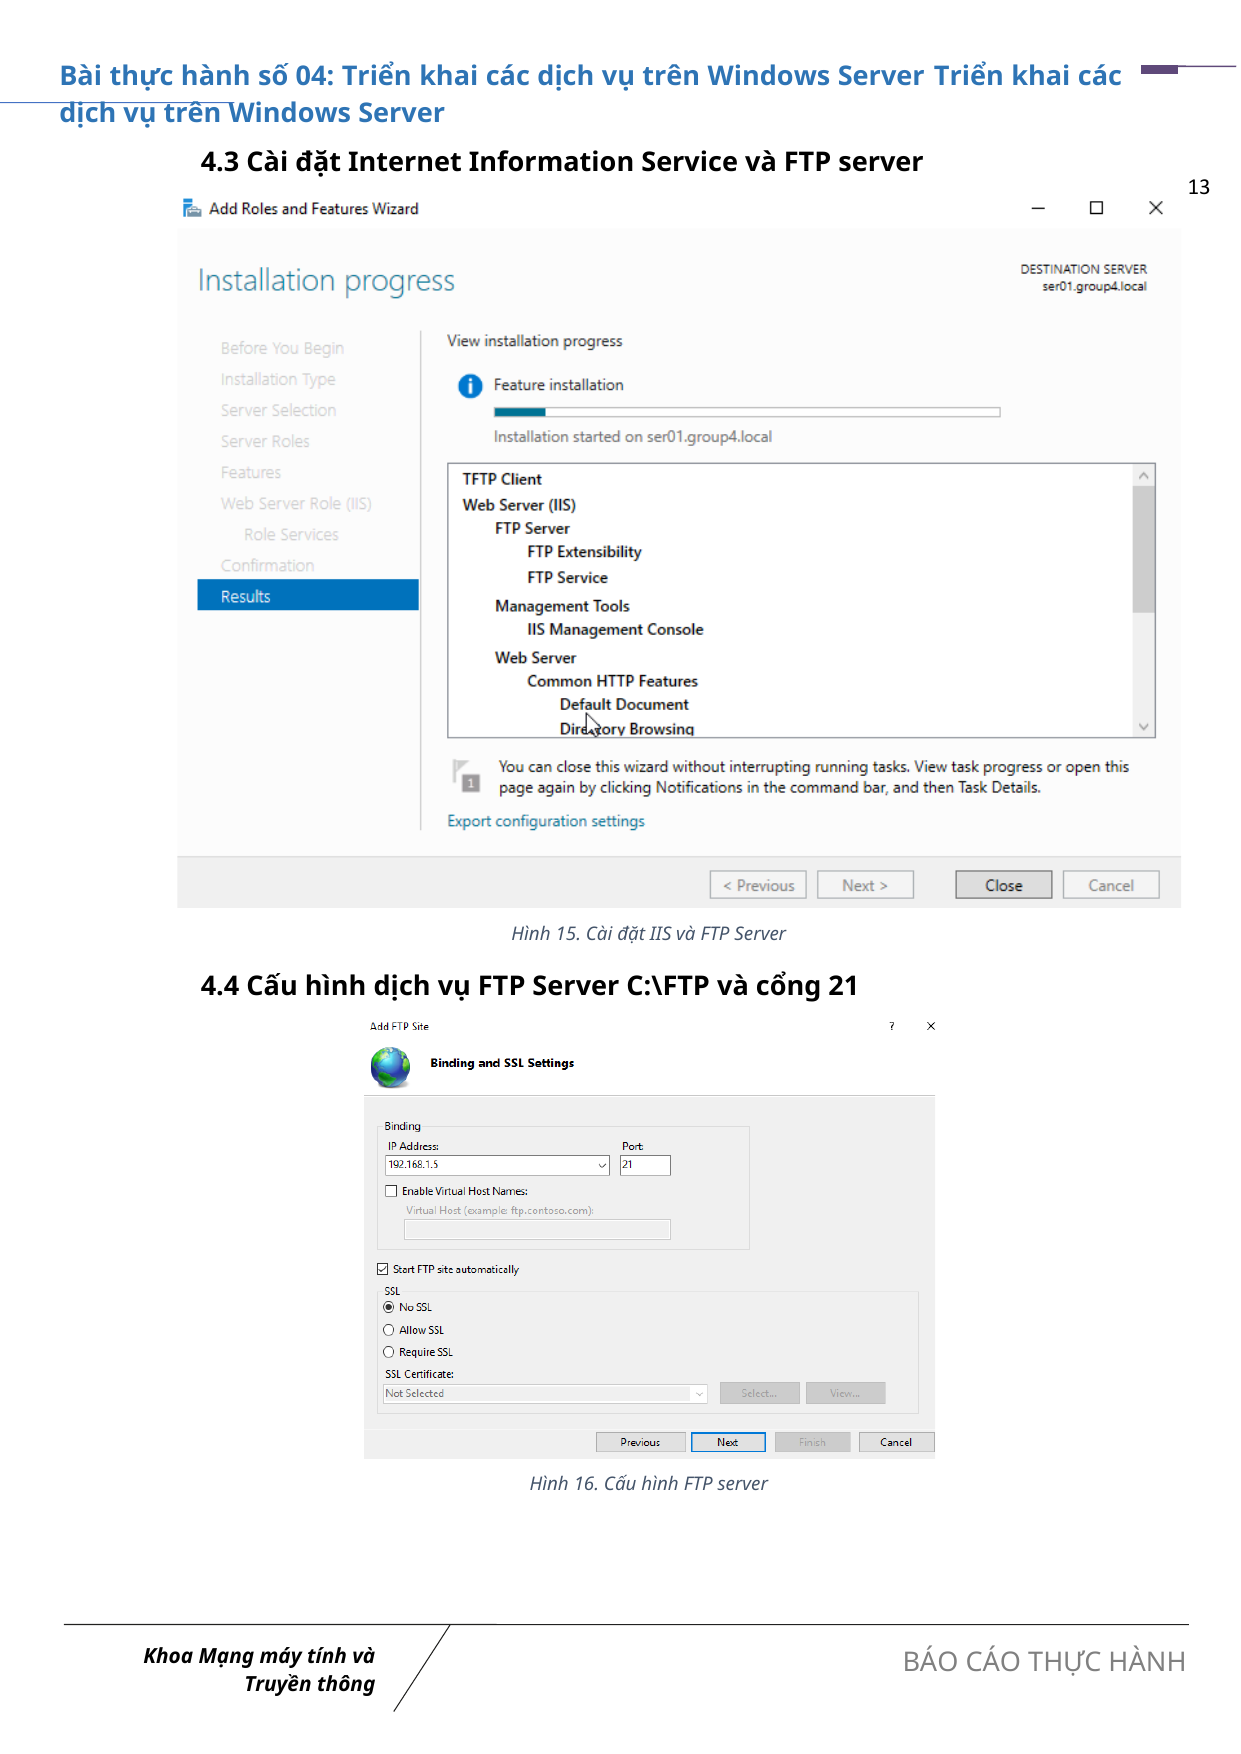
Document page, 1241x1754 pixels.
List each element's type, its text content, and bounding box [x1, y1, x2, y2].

picture [364, 1016, 936, 1459]
picture [177, 191, 1182, 908]
subtitle 4.3 Cài đặt Internet Information Service và FTP server [201, 142, 1122, 179]
subtitle 4.4 Cấu hình dịch vụ FTP Server C:\FTP và cổng 21 [201, 967, 1122, 1003]
